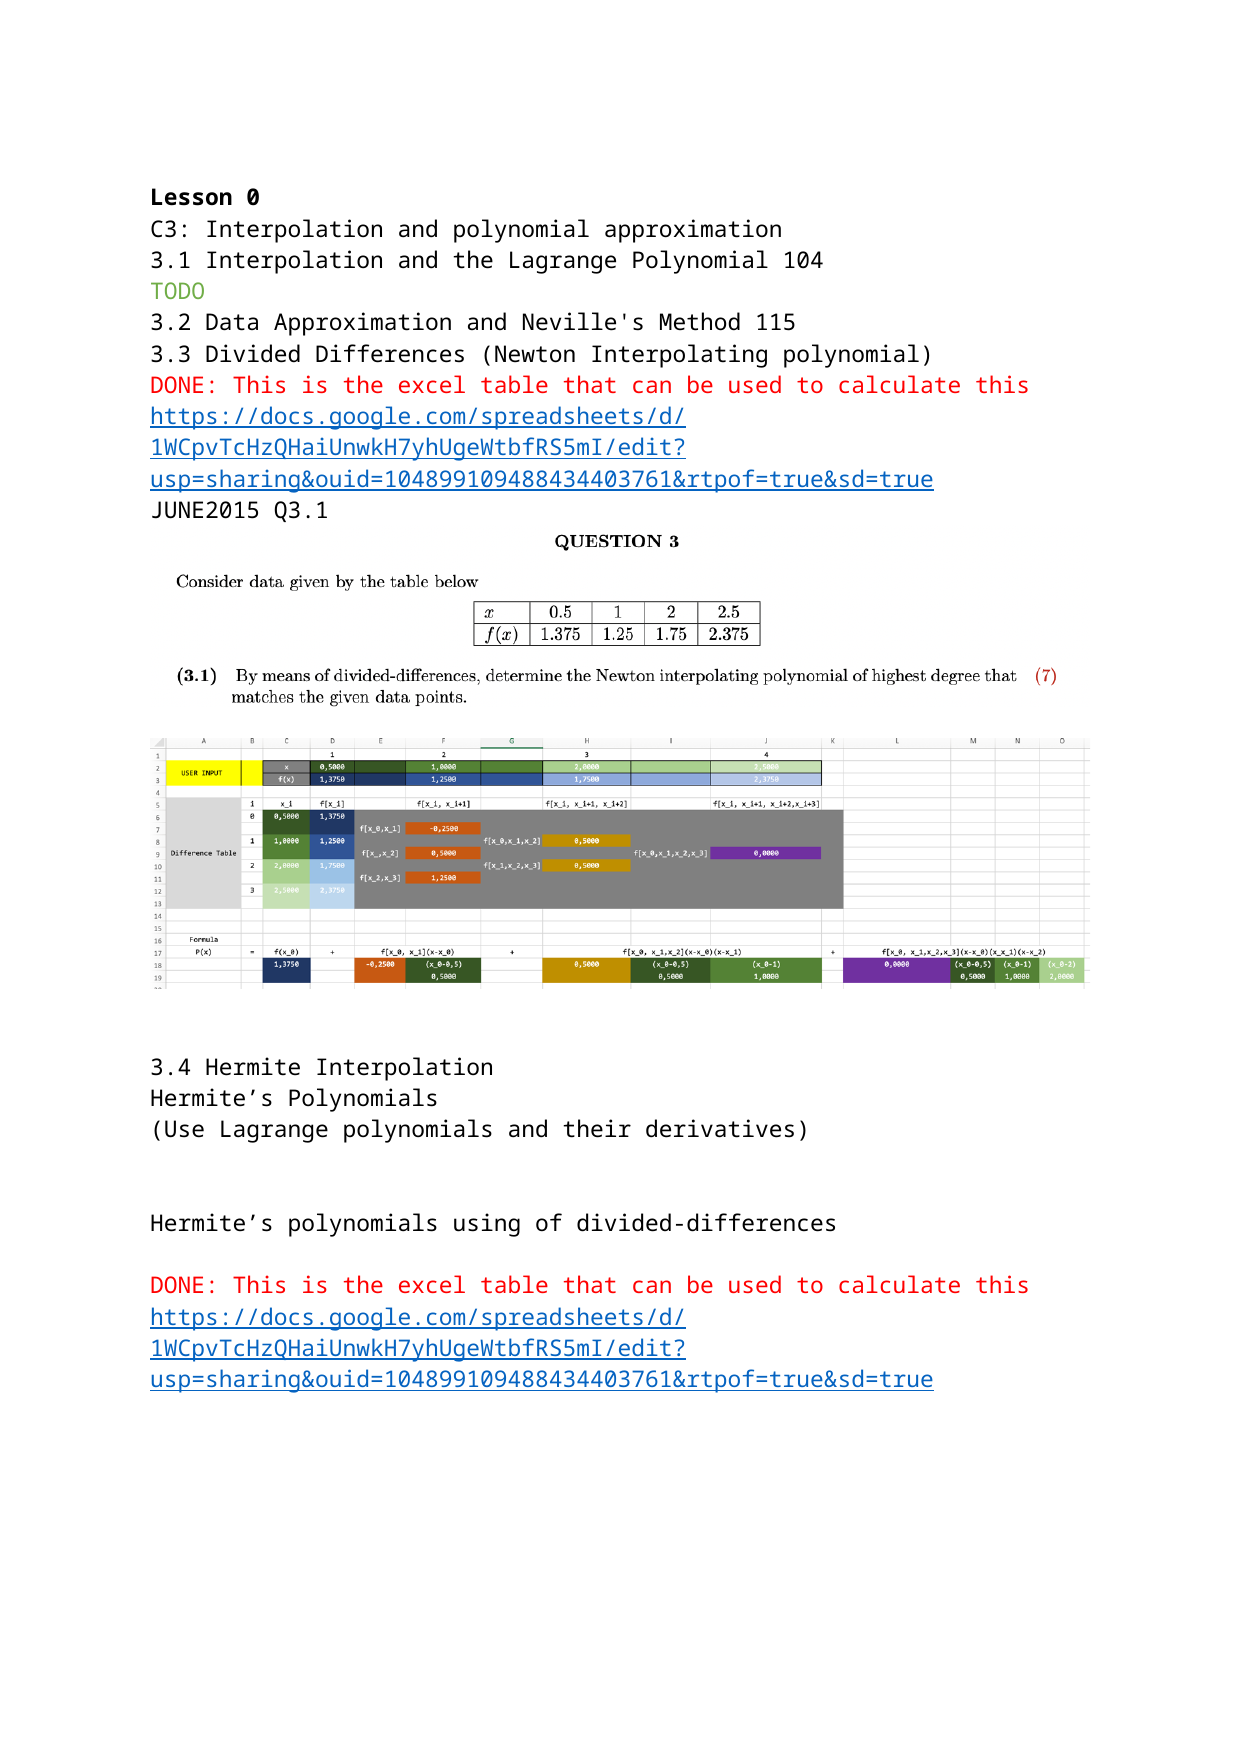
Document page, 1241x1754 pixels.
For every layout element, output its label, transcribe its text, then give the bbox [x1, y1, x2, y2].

picture [150, 525, 1091, 707]
text 3.2 Data Approximation and Neville's Method 115 [150, 306, 1090, 337]
text https://docs.google.com/spreadsheets/d/1WCpvTcHzQHaiUnwkH7yhUgeWtbfRS5mI/edit?usp=sharing&ouid=104899109488434403761&rtpof=true&sd=true [150, 1301, 1090, 1394]
text Lesson 0 [150, 181, 1090, 212]
text (Use Lagrange polynomials and their derivatives) [150, 1113, 1090, 1144]
text TODO [150, 275, 1090, 306]
text Hermite’s Polynomials [150, 1082, 1090, 1113]
text https://docs.google.com/spreadsheets/d/1WCpvTcHzQHaiUnwkH7yhUgeWtbfRS5mI/edit?usp=sharing&ouid=104899109488434403761&rtpof=true&sd=true [150, 400, 1090, 494]
text C3: Interpolation and polynomial approximation [150, 212, 1090, 244]
text DONE: This is the excel table that can be used to calculate this [150, 1269, 1090, 1301]
text 3.4 Hermite Interpolation [150, 1051, 1090, 1082]
text JUNE2015 Q3.1 [150, 494, 1090, 525]
text Hermite’s polynomials using of divided-differences [150, 1207, 1090, 1238]
picture [150, 738, 1091, 989]
text 3.3 Divided Differences (Newton Interpolating polynomial) [150, 337, 1090, 369]
text DONE: This is the excel table that can be used to calculate this [150, 369, 1090, 400]
text 3.1 Interpolation and the Lagrange Polynomial 104 [150, 244, 1090, 275]
